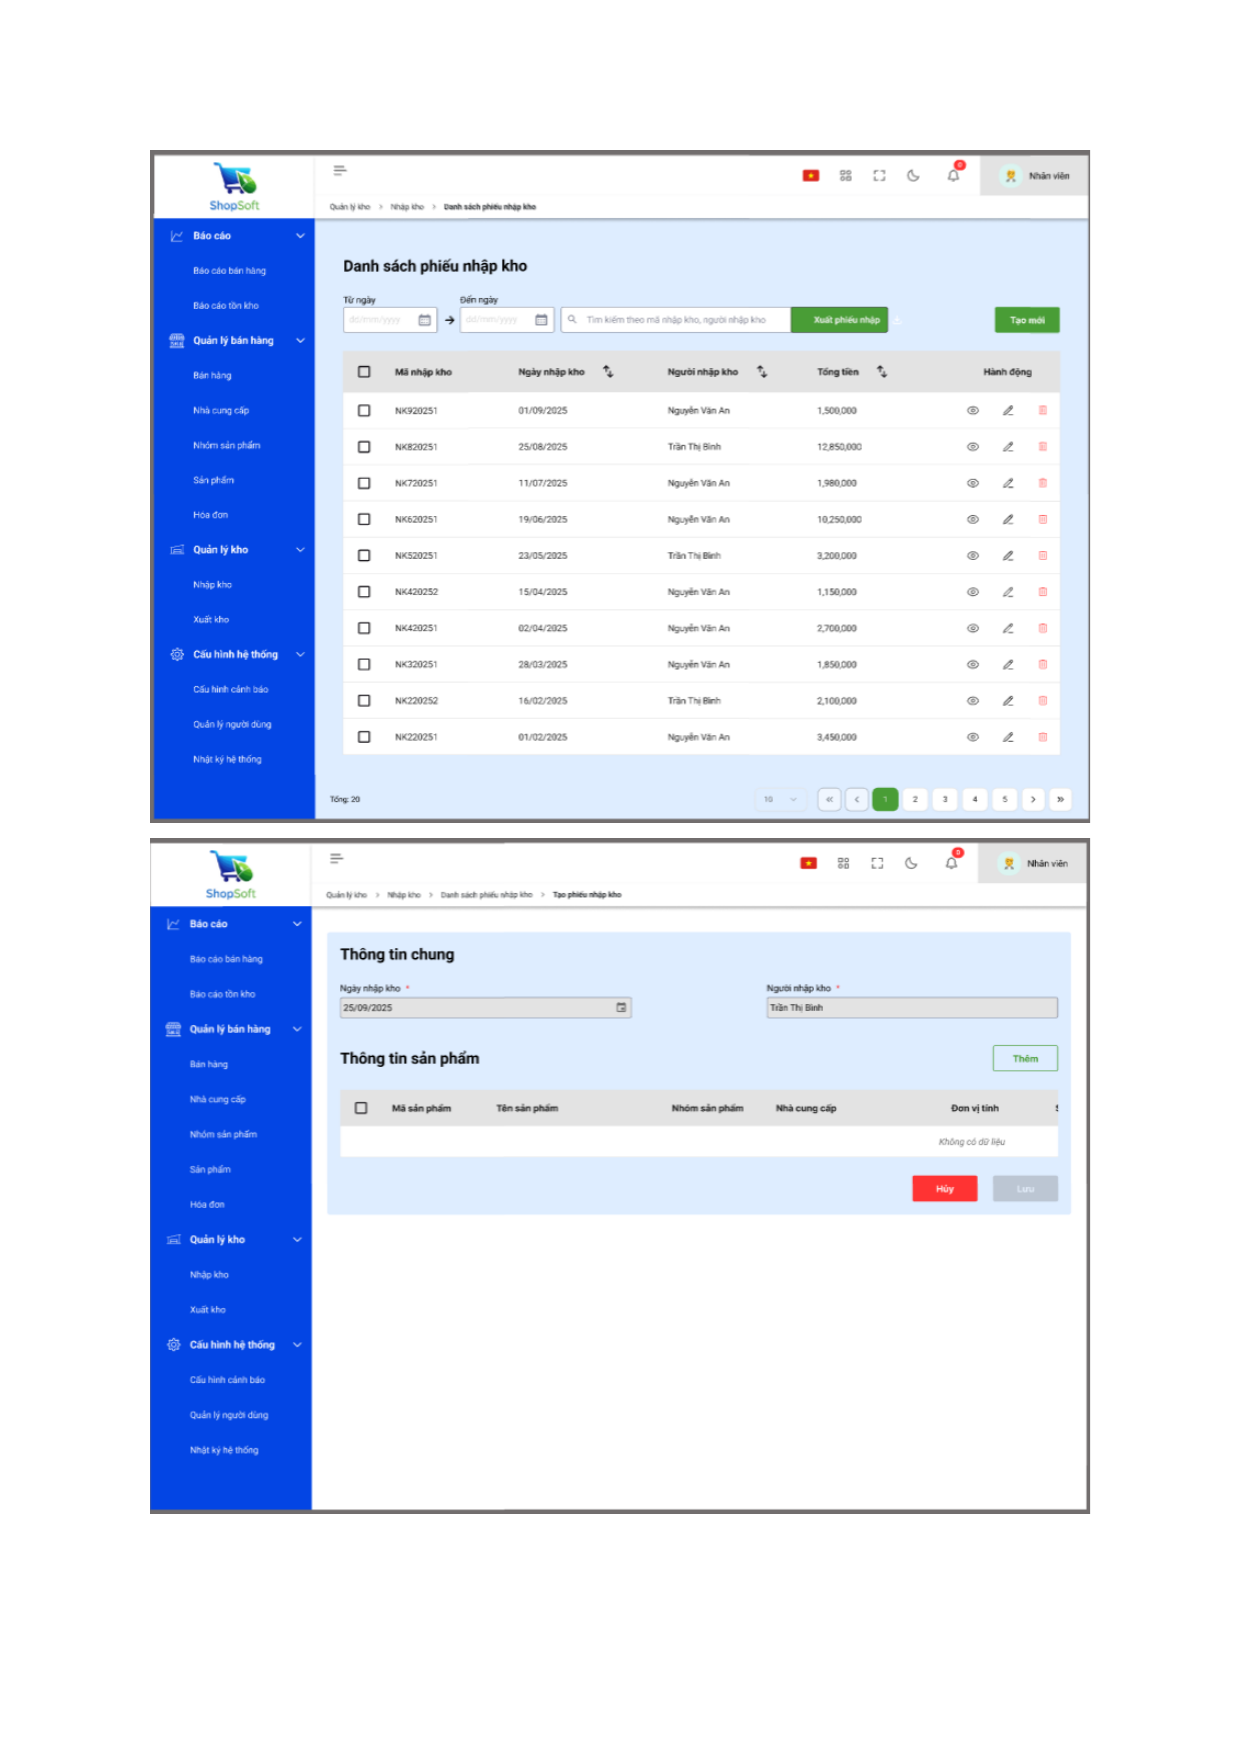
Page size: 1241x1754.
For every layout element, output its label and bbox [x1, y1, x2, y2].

picture [150, 838, 1091, 1514]
picture [150, 150, 1091, 823]
